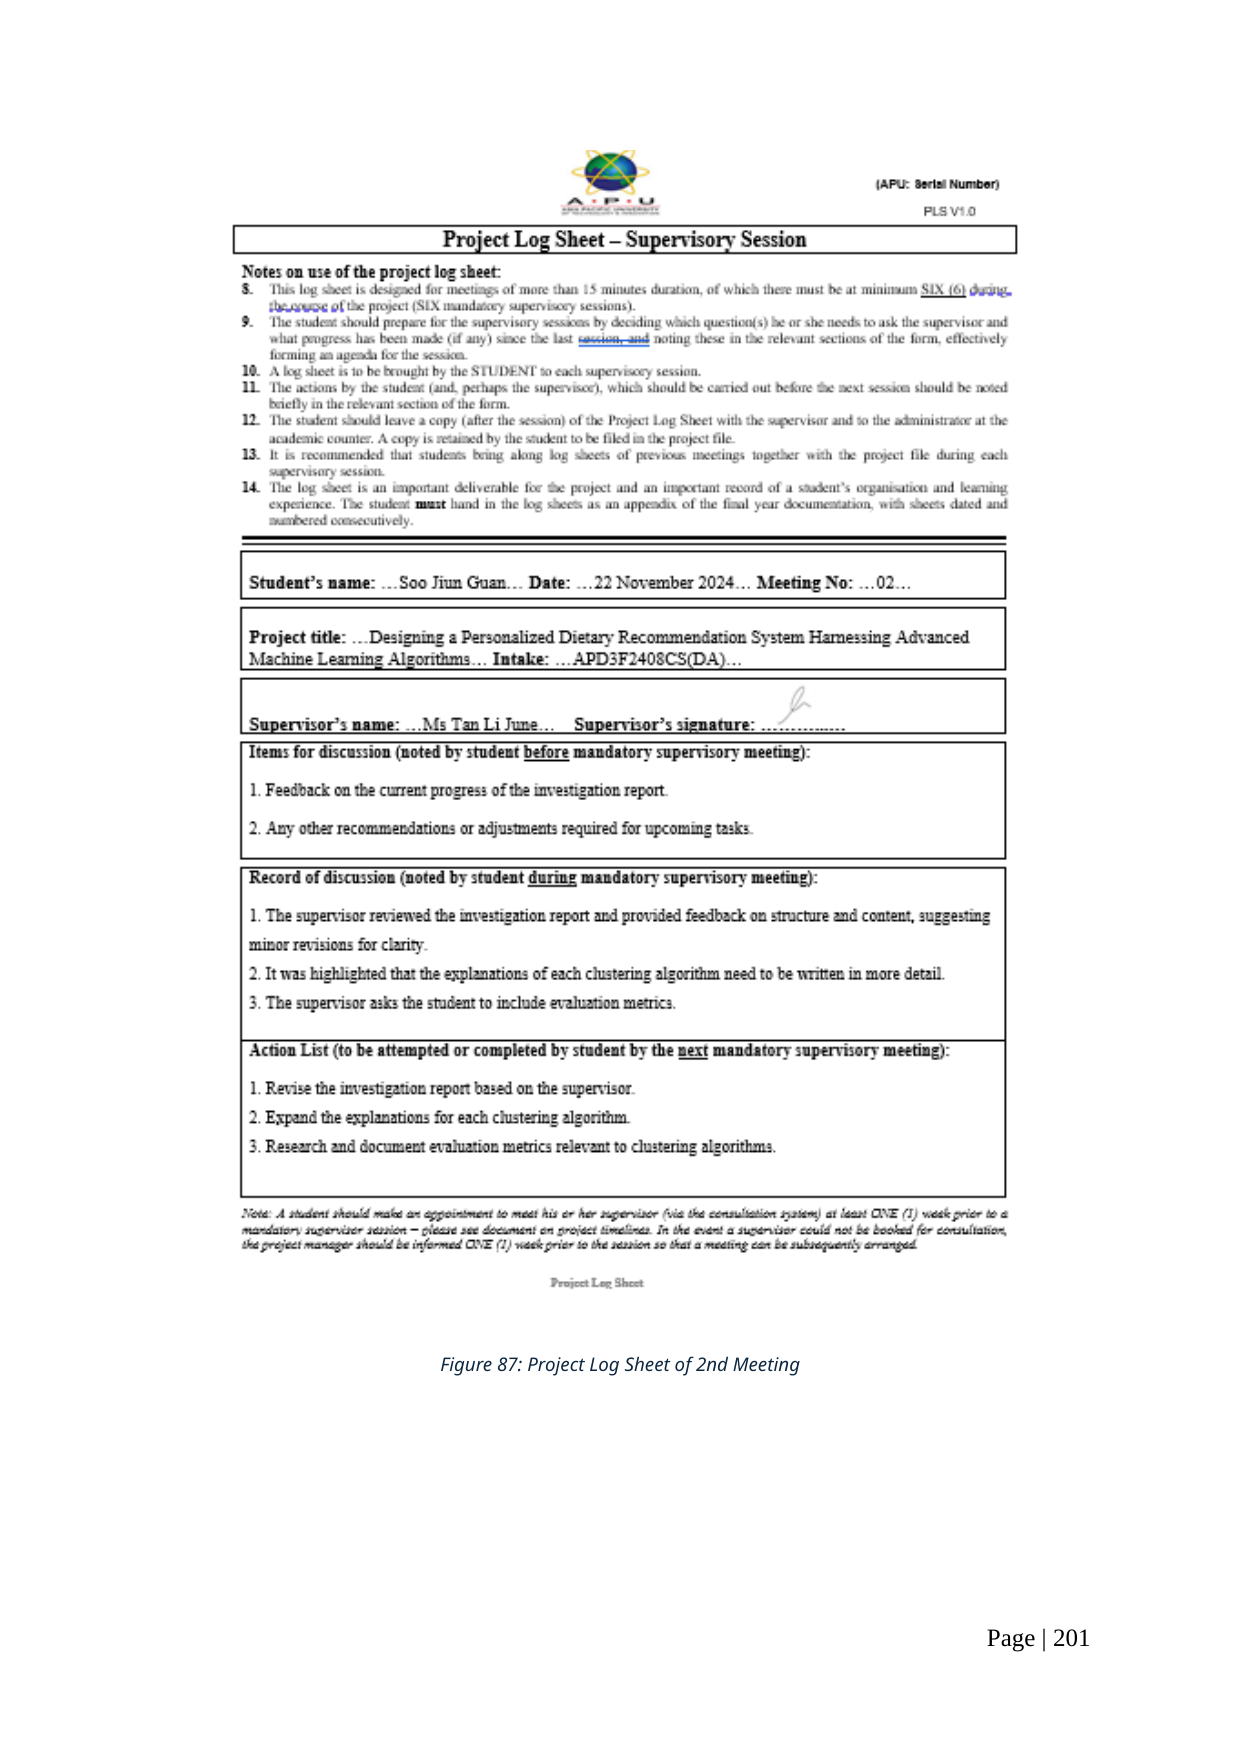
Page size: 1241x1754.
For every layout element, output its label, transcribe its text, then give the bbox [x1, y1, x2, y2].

picture [167, 150, 1074, 1331]
